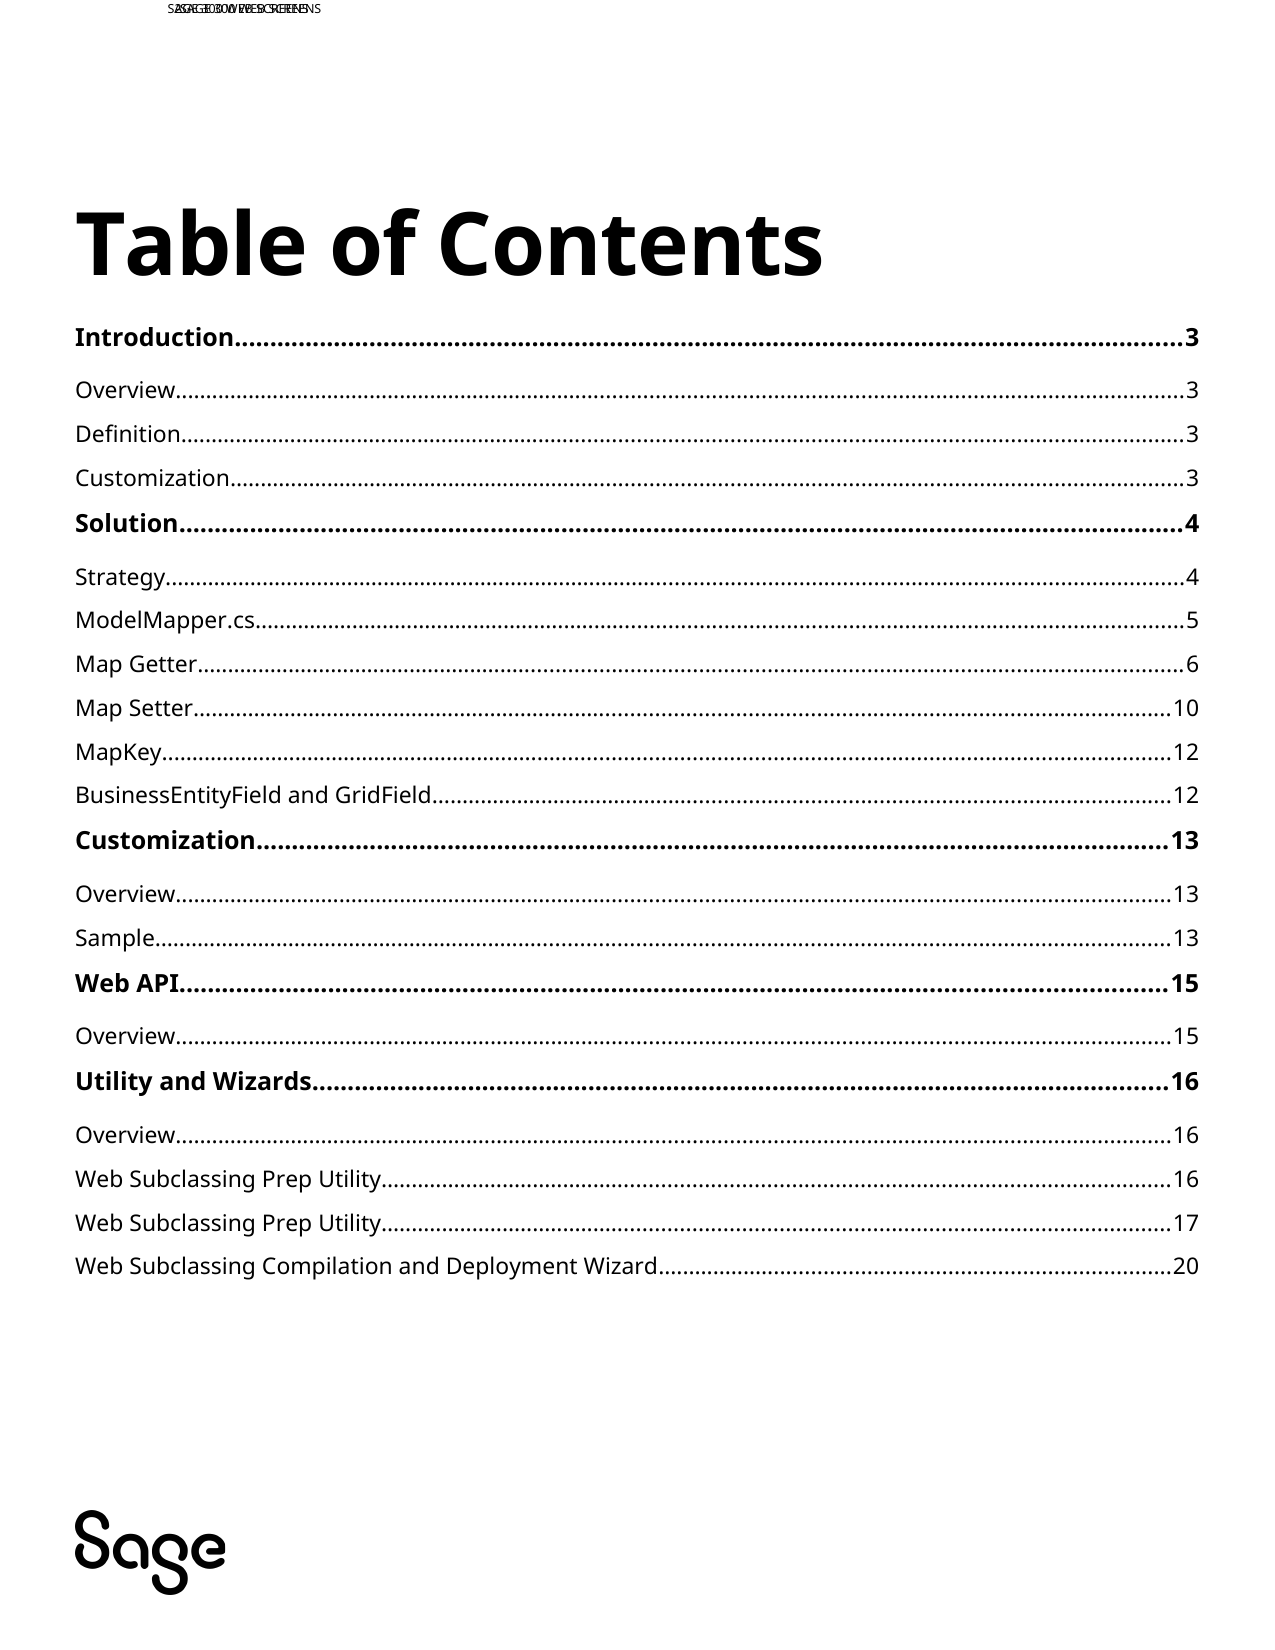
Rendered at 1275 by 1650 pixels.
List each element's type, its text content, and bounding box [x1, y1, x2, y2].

picture [75, 1510, 226, 1595]
text Utility and Wizards 16 [75, 1064, 1200, 1098]
text Overview 3 [75, 374, 1200, 406]
text Definition 3 [75, 418, 1200, 449]
text Introduction 3 [75, 319, 1200, 353]
text Web Subclassing Compilation and Deployment Wizard 20 [75, 1250, 1200, 1281]
text Sample 13 [75, 922, 1200, 953]
text Overview 13 [75, 878, 1200, 909]
text Map Setter 10 [75, 692, 1200, 723]
text Overview 16 [75, 1119, 1200, 1150]
text MapKey 12 [75, 736, 1200, 767]
subtitle Table of Contents [75, 199, 1200, 294]
text Map Getter 6 [75, 648, 1200, 679]
text Web Subclassing Prep Utility 17 [75, 1206, 1200, 1238]
text Web Subclassing Prep Utility 16 [75, 1163, 1200, 1194]
text Overview 15 [75, 1020, 1200, 1052]
text Web API 15 [75, 965, 1200, 999]
text ModelMapper.cs 5 [75, 604, 1200, 636]
text BusinessEntityField and GridField 12 [75, 779, 1200, 811]
text Strategy 4 [75, 561, 1200, 592]
text Customization 13 [75, 823, 1200, 857]
text Solution 4 [75, 506, 1200, 540]
text Customization 3 [75, 462, 1200, 493]
